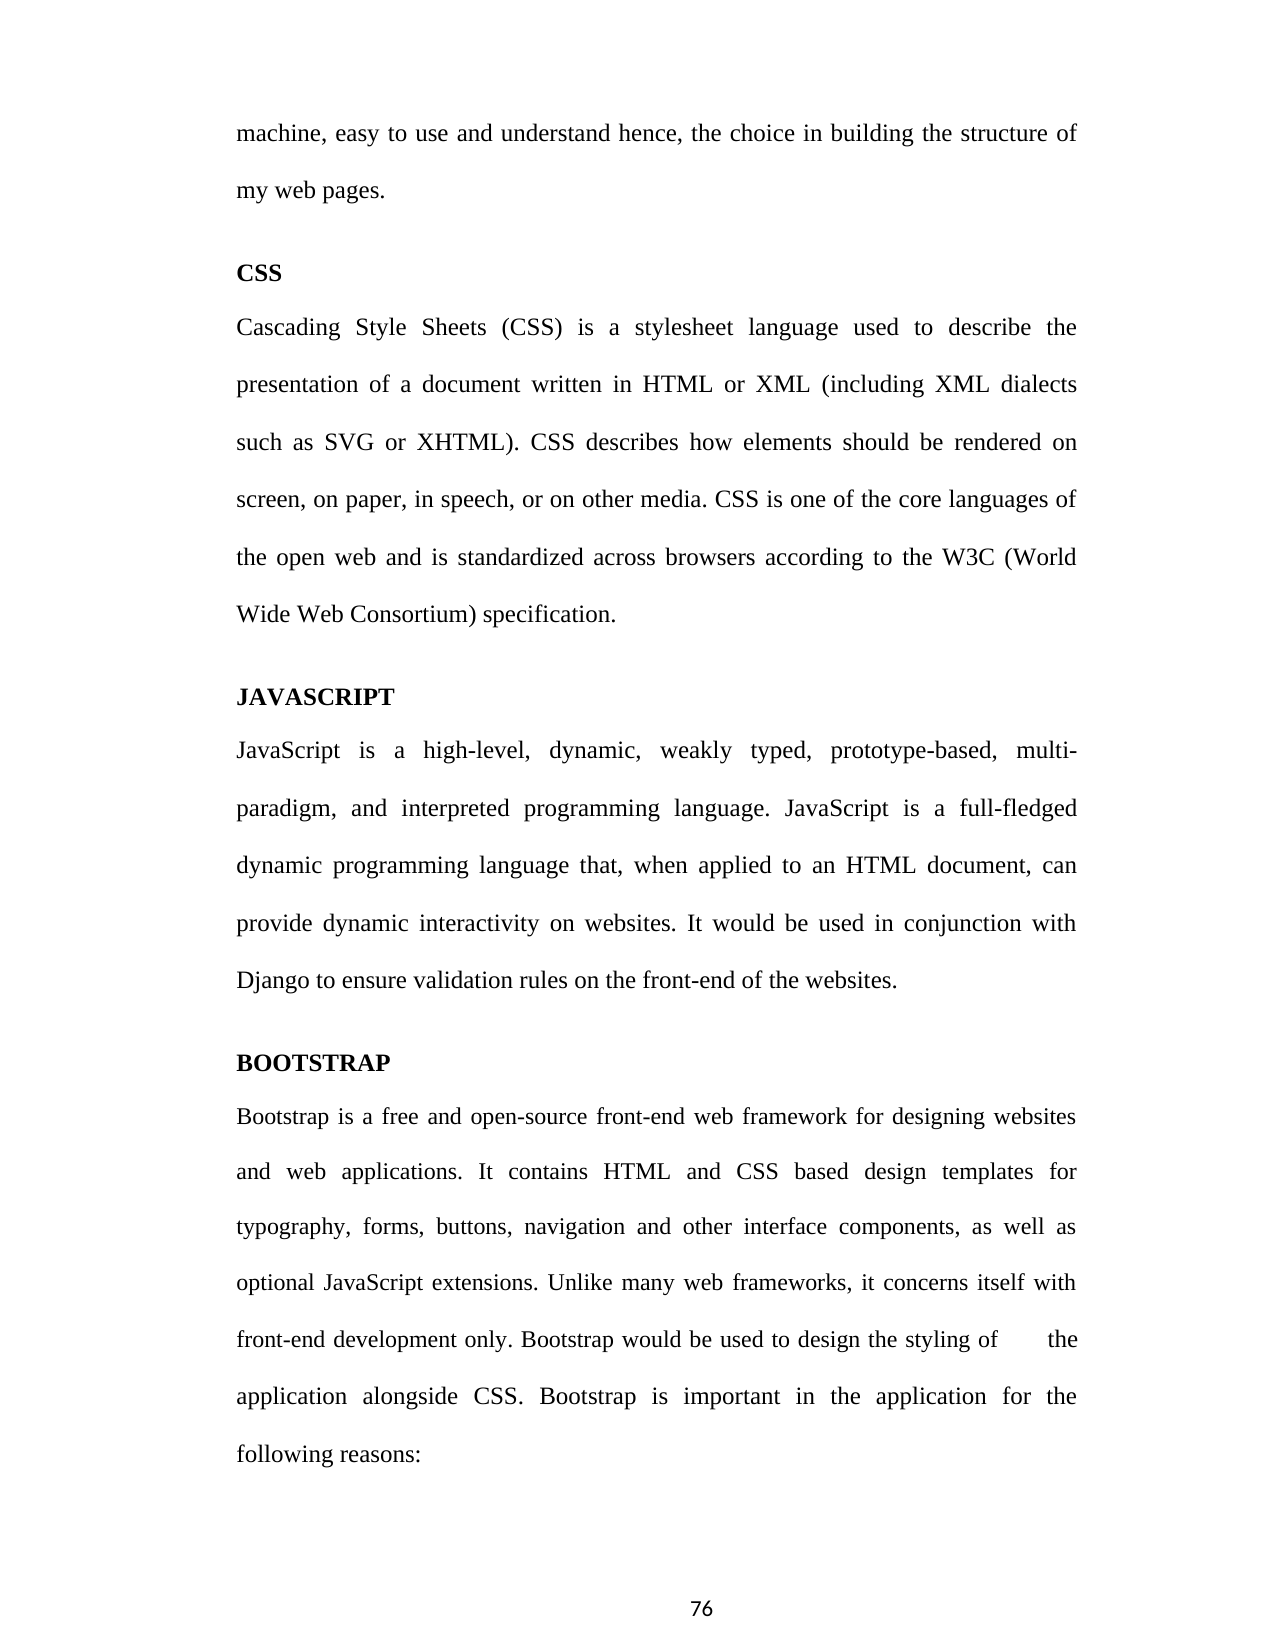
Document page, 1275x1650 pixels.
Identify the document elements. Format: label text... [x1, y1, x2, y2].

text JavaScript is a high-level, dynamic, weakly typed, prototype-based, multi-paradigm, and interpreted programming language. JavaScript is a full-fledged dynamic programming language that, when applied to an HTML document, can provide dynamic interactivity on websites. It would be used in conjunction with Django to ensure validation rules on the front-end of the websites. [236, 736, 1078, 994]
text Cascading Style Sheets (CSS) is a stylesheet language used to describe the presentation of a document written in HTML or XML (including XML dialects such as SVG or XHTML). CSS describes how elements should be rendered on screen, on paper, in speech, or on other media. CSS is one of the core languages of the open web and is standardized across browsers according to the W3C (World Wide Web Consortium) specification. [236, 312, 1078, 628]
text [236, 118, 1078, 204]
text CSS [236, 258, 1167, 287]
text Bootstrap is a free and open-source front-end web framework for designing websites and web applications. It contains HTML and CSS based design templates for typography, forms, buttons, navigation and other interface components, as well as optional JavaScript extensions. Unlike many web frameworks, it concerns itself with front-end development only. Bootstrap would be used to design the styling of the application alongside CSS. Bootstrap is important in the application for the following reasons: [236, 1102, 1078, 1468]
text JAVASCRIPT [236, 682, 1167, 711]
text BOOTSTRAP [236, 1048, 1167, 1077]
